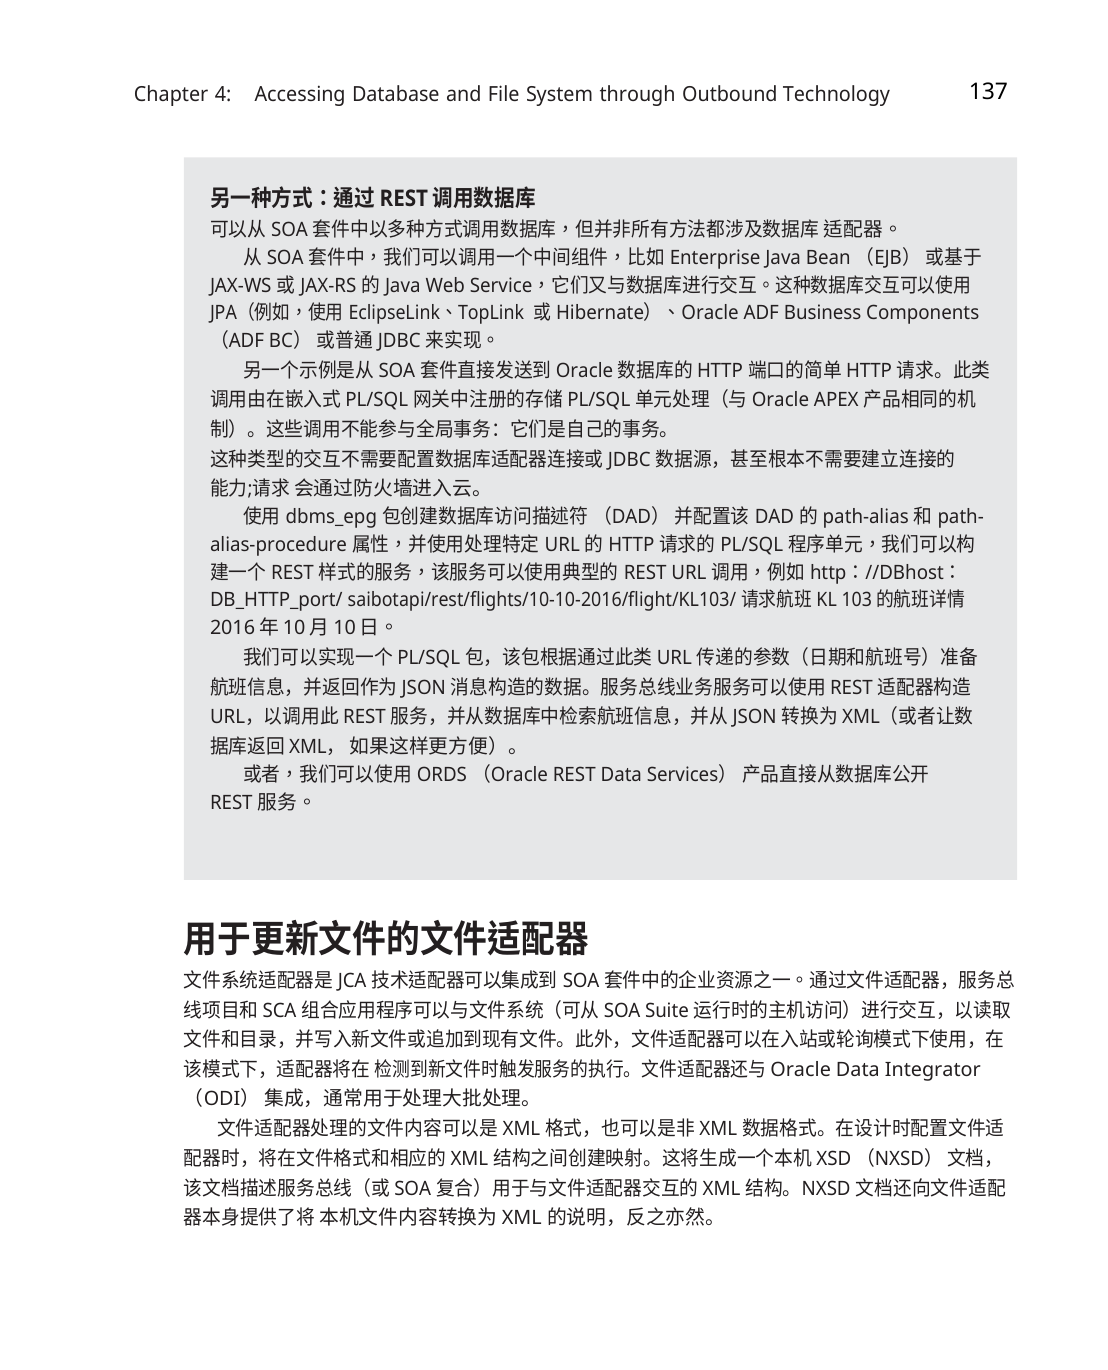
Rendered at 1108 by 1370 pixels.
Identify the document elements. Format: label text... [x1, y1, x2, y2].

text 使用 dbms_epg 包创建数据库访问描述符 （DAD） 并配置该 DAD 的 path-alias 和 path-alias-procedure 属性，并使用处理特定 URL 的 HTTP 请求的 PL/SQL 程序单元，我们可以构建一个 REST 样式的服务，该服务可以使用典型的 REST URL 调用，例如 http：//DBhost：DB_HTTP_port/ saibotapi/rest/flights/10-10-2016/flight/KL103/ 请求航班KL 103的航班详情 2016年10月10日。 [210, 503, 990, 640]
text 我们可以实现一个 PL/SQL 包，该包根据通过此类 URL 传递的参数（日期和航班号）准备航班信息，并返回作为 JSON 消息构造的数据。服务总线业务服务可以使用 REST 适配器构造 URL，以调用此 REST 服务，并从数据库中检索航班信息，并从 JSON 转换为 XML（或者让数据库返回 XML， 如果这样更方便）。 [210, 642, 980, 759]
text 文件适配器处理的文件内容可以是 XML 格式，也可以是非 XML 数据格式。在设计时配置文件适配器时，将在文件格式和相应的 XML 结构之间创建映射。这将生成一个本机 XSD （NXSD） 文档，该文档描述服务总线（或 SOA 复合）用于与文件适配器交互的 XML 结构。NXSD 文档还向文件适配器本身提供了将 本机文件内容转换为 XML 的说明，反之亦然。 [184, 1113, 1014, 1230]
subtitle 用于更新文件的文件适配器 [184, 913, 1107, 964]
text 文件系统适配器是 JCA 技术适配器可以集成到 SOA 套件中的企业资源之一。通过文件适配器，服务总线项目和 SCA 组合应用程序可以与文件系统（可从 SOA Suite 运行时的主机访问）进行交互，以读取文件和目录，并写入新文件或追加到现有文件。此外，文件适配器可以在入站或轮询模式下使用，在该模式下，适配器将在 检测到新文件时触发服务的执行。文件适配器还与 Oracle Data Integrator （ODI） 集成，通常用于处理大批处理。 [184, 964, 1016, 1111]
subtitle 另一种方式：通过REST调用数据库 [210, 182, 1107, 213]
text 或者，我们可以使用 ORDS （Oracle REST Data Services） 产品直接从数据库公开 REST 服务。 [210, 760, 949, 815]
text 这种类型的交互不需要配置数据库适配器连接或 JDBC 数据源，甚至根本不需要建立连接的能力;请求 会通过防火墙进入云。 [210, 443, 956, 502]
text 可以从 SOA 套件中以多种方式调用数据库，但并非所有方法都涉及数据库 适配器。 [210, 215, 977, 242]
text 另一个示例是从 SOA 套件直接发送到 Oracle 数据库的 HTTP 端口的简单 HTTP 请求。此类调用由在嵌入式 PL/SQL 网关中注册的存储 PL/SQL 单元处理（与 Oracle APEX 产品相同的机制）。这些调用不能参与全局事务：它们是自己的事务。 [210, 354, 992, 442]
text 从 SOA 套件中，我们可以调用一个中间组件，比如 Enterprise Java Bean （EJB） 或基于 JAX-WS 或 JAX-RS 的 Java Web Service，它们又与数据库进行交互。这种数据库交互可以使用 JPA（例如，使用 EclipseLink、TopLink 或 Hibernate）、Oracle ADF Business Components （ADF BC） 或普通 JDBC 来实现。 [210, 243, 1006, 353]
